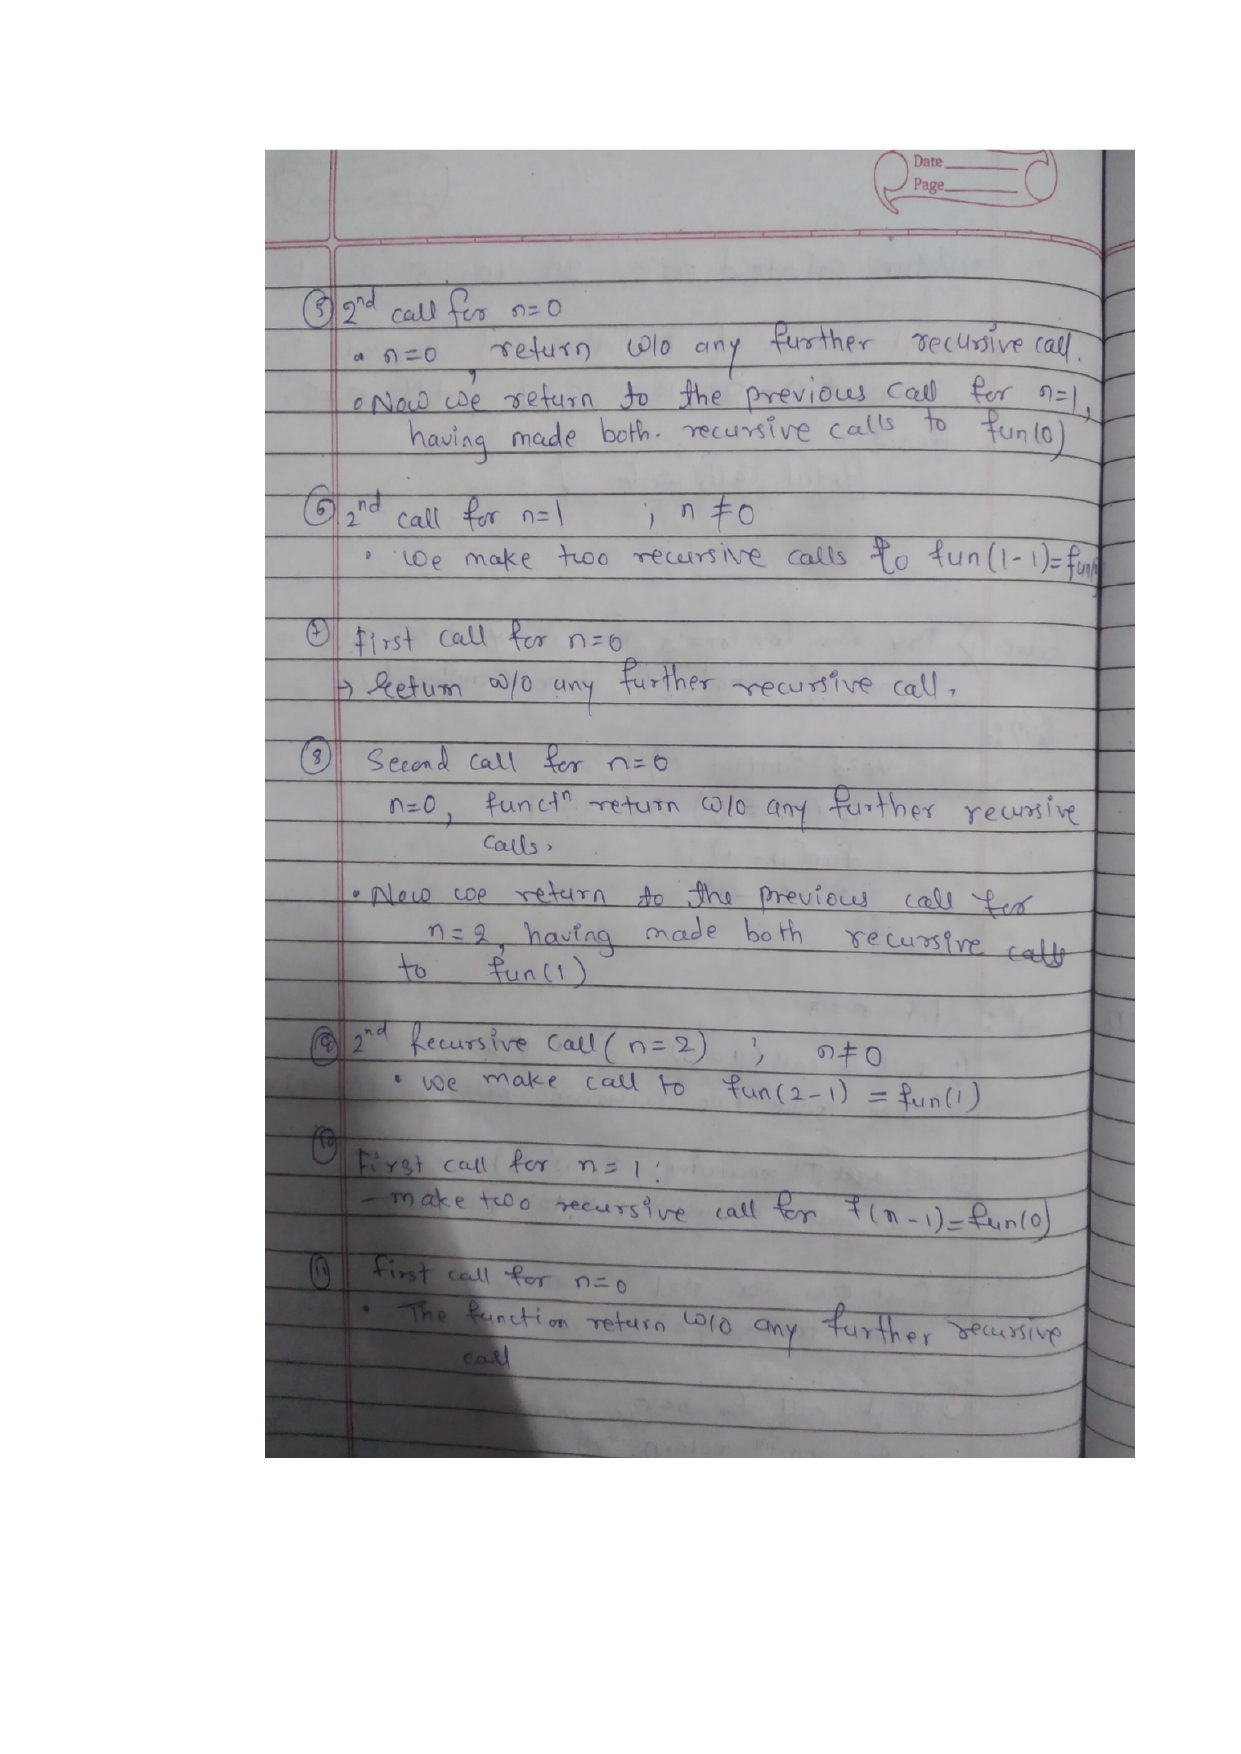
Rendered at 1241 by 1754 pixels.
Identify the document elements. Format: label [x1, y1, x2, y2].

picture [266, 151, 1135, 1457]
